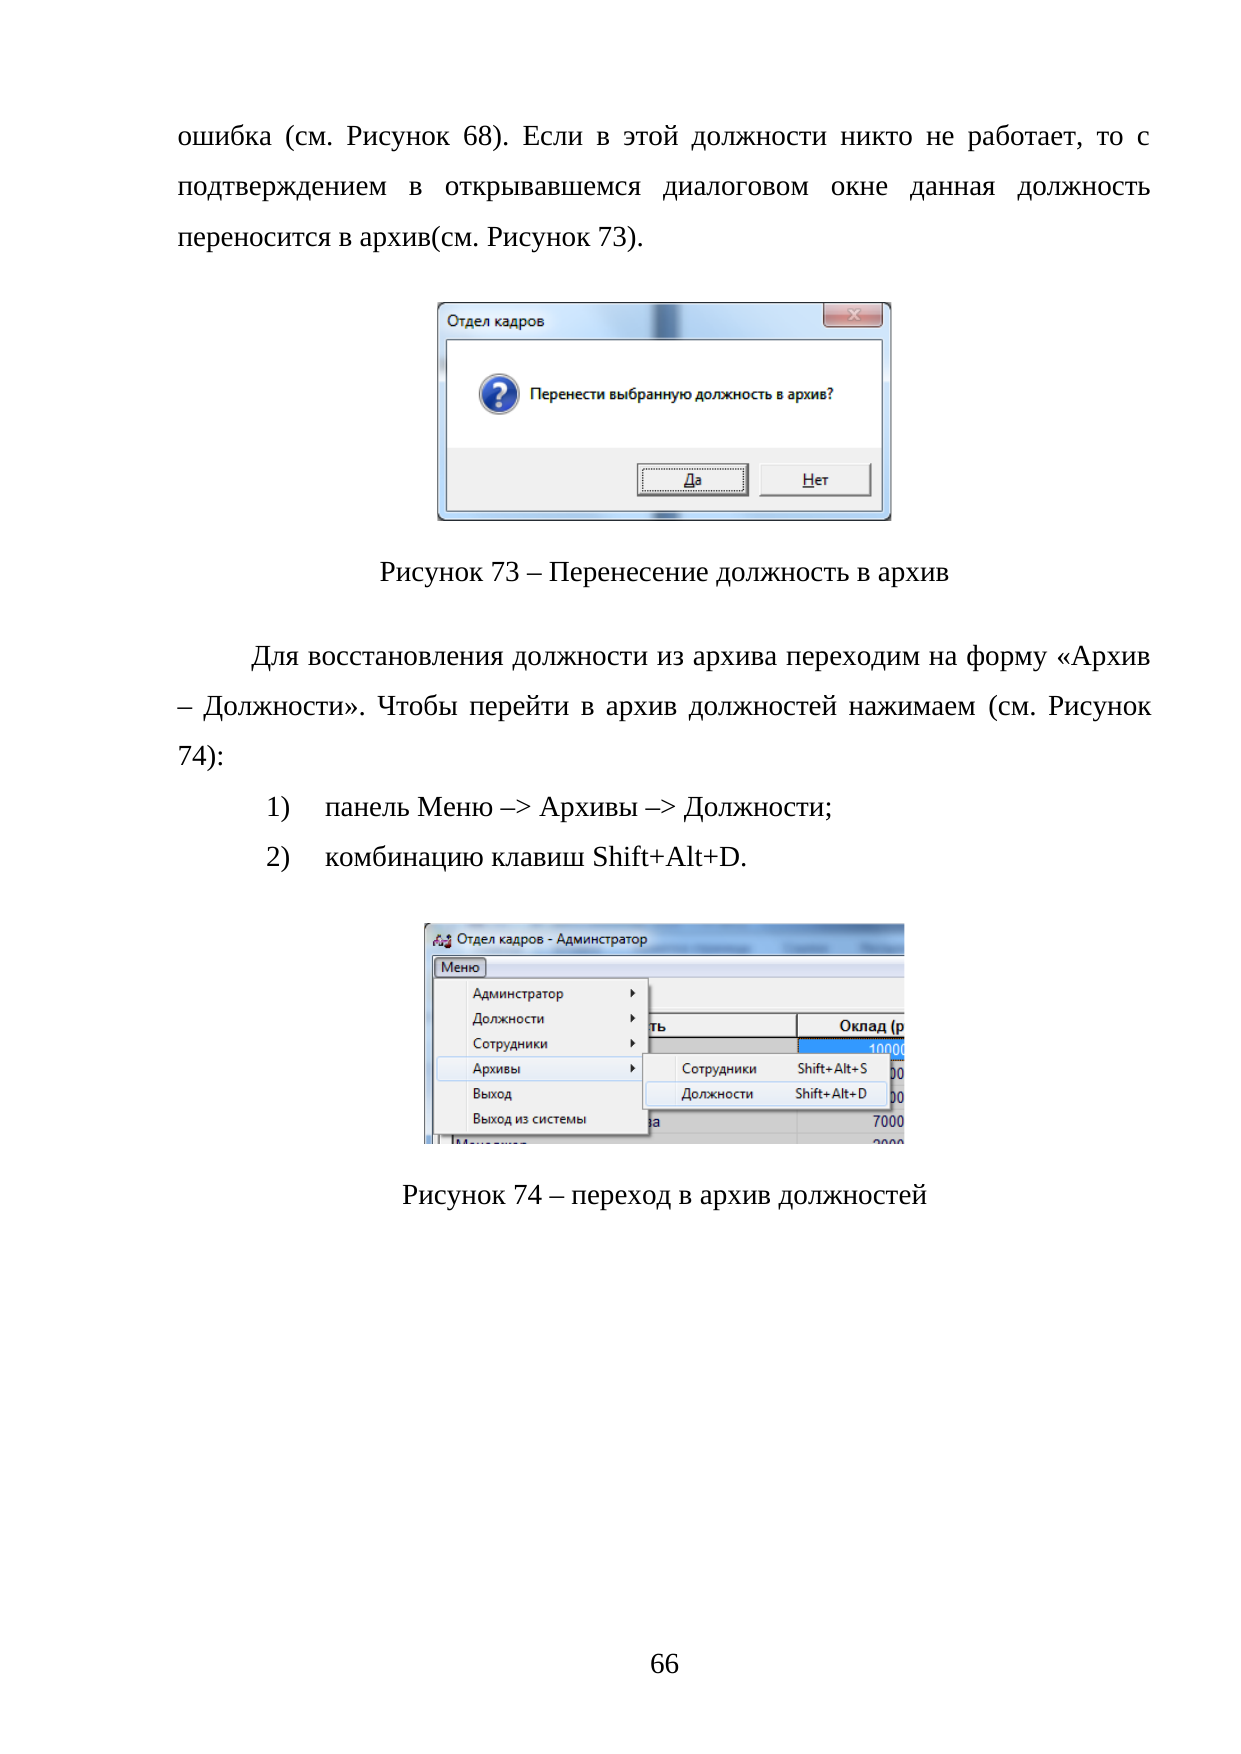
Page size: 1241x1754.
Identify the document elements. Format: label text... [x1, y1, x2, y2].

picture [437, 302, 892, 521]
list комбинацию клавиш Shift+Alt+D. [266, 839, 1152, 873]
list панель Меню –> Архивы –> Должности; [266, 789, 1152, 822]
text Для восстановления должности из архива переходим на форму «Архив – Должности». Чтобы перейти в архив должностей нажимаем (см. Рисунок 74): [177, 638, 1152, 772]
picture [424, 923, 905, 1144]
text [177, 118, 1152, 252]
